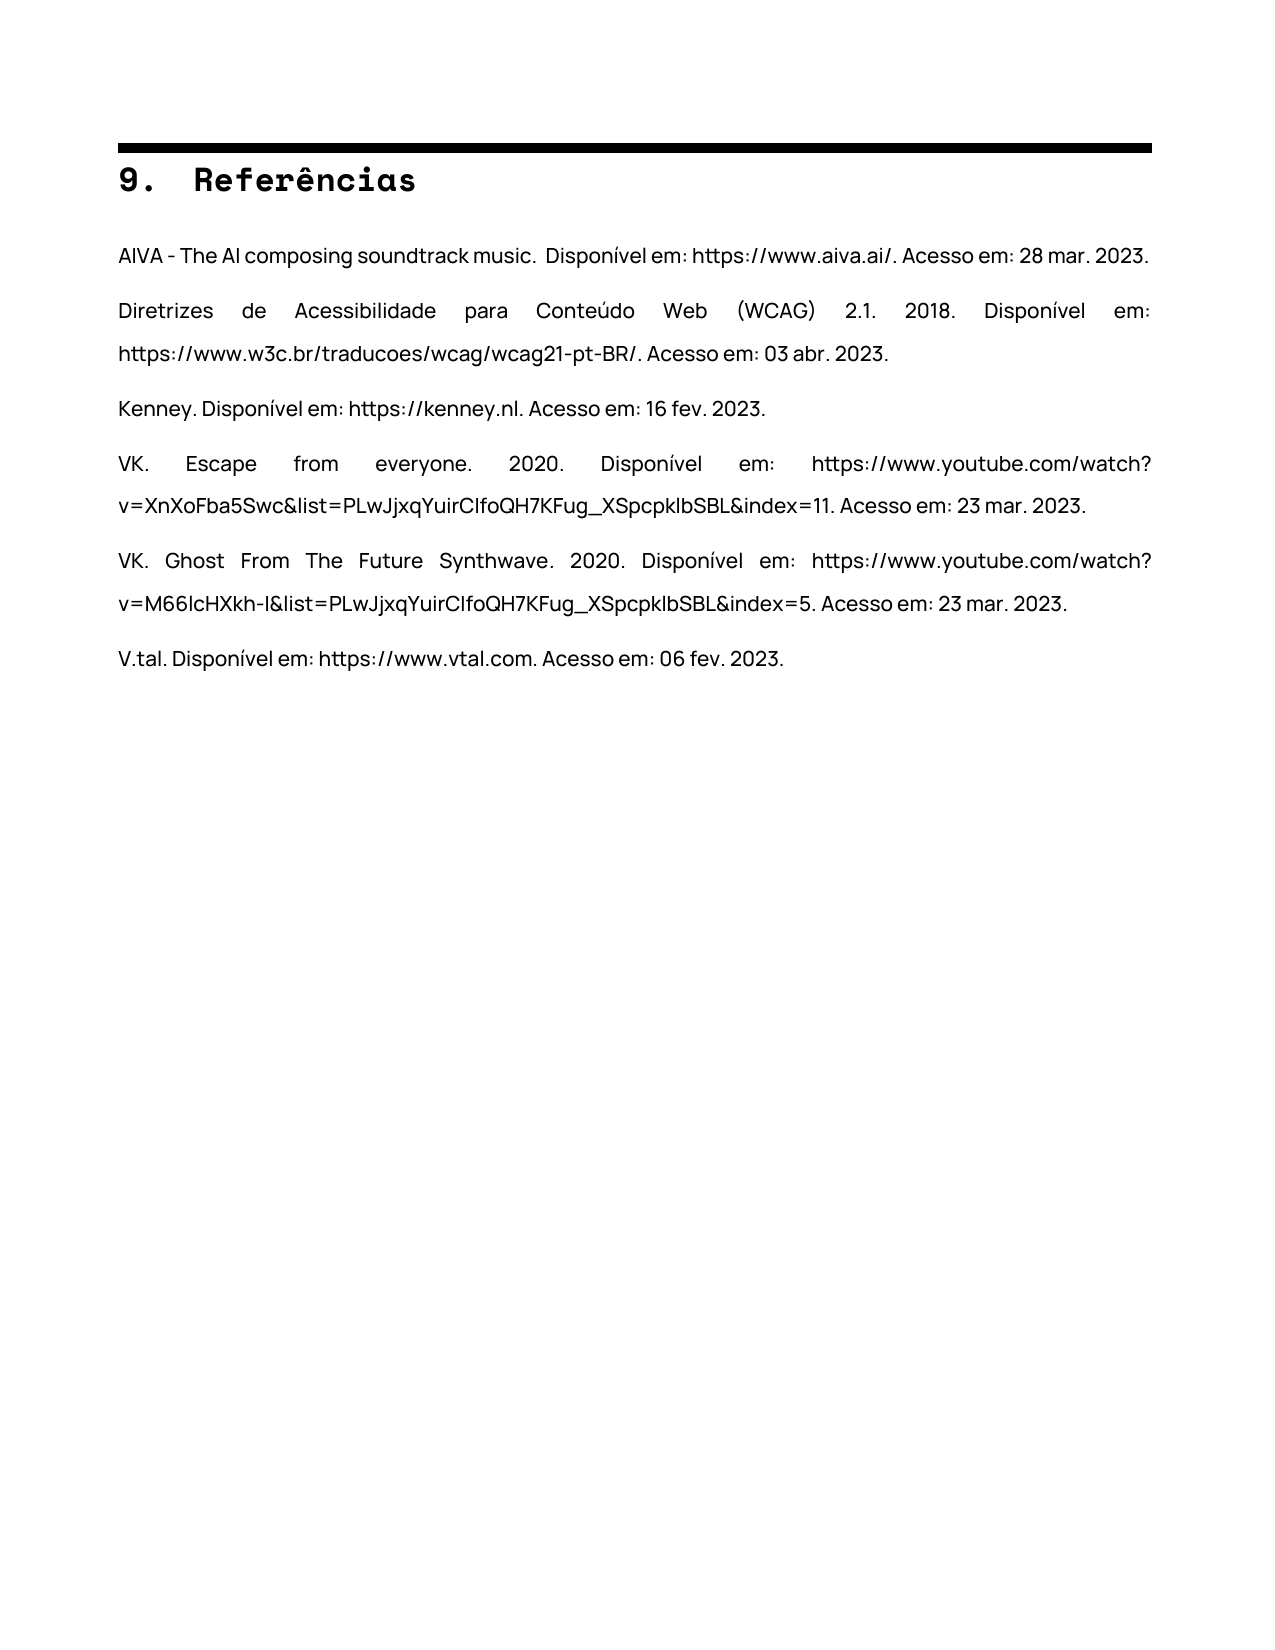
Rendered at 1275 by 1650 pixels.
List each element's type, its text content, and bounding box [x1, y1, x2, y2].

text VK. Escape from everyone. 2020. Disponível em: https://www.youtube.com/watch?v=XnXoFba5Swc&list=PLwJjxqYuirCIfoQH7KFug_XSpcpklbSBL&index=11. Acesso em: 23 mar. 2023. [118, 449, 1152, 520]
text AIVA - The AI composing soundtrack music. Disponível em: https://www.aiva.ai/. Acesso em: 28 mar. 2023. [118, 241, 1152, 269]
text VK. Ghost From The Future Synthwave. 2020. Disponível em: https://www.youtube.com/watch?v=M66lcHXkh-I&list=PLwJjxqYuirCIfoQH7KFug_XSpcpklbSBL&index=5. Acesso em: 23 mar. 2023. [118, 547, 1152, 618]
text Kenney. Disponível em: https://kenney.nl. Acesso em: 16 fev. 2023. [118, 394, 1152, 422]
text V.tal. Disponível em: https://www.vtal.com. Acesso em: 06 fev. 2023. [118, 644, 1152, 673]
text Diretrizes de Acessibilidade para Conteúdo Web (WCAG) 2.1. 2018. Disponível em: https://www.w3c.br/traducoes/wcag/wcag21-pt-BR/. Acesso em: 03 abr. 2023. [118, 296, 1152, 367]
title Referências [118, 153, 1152, 204]
